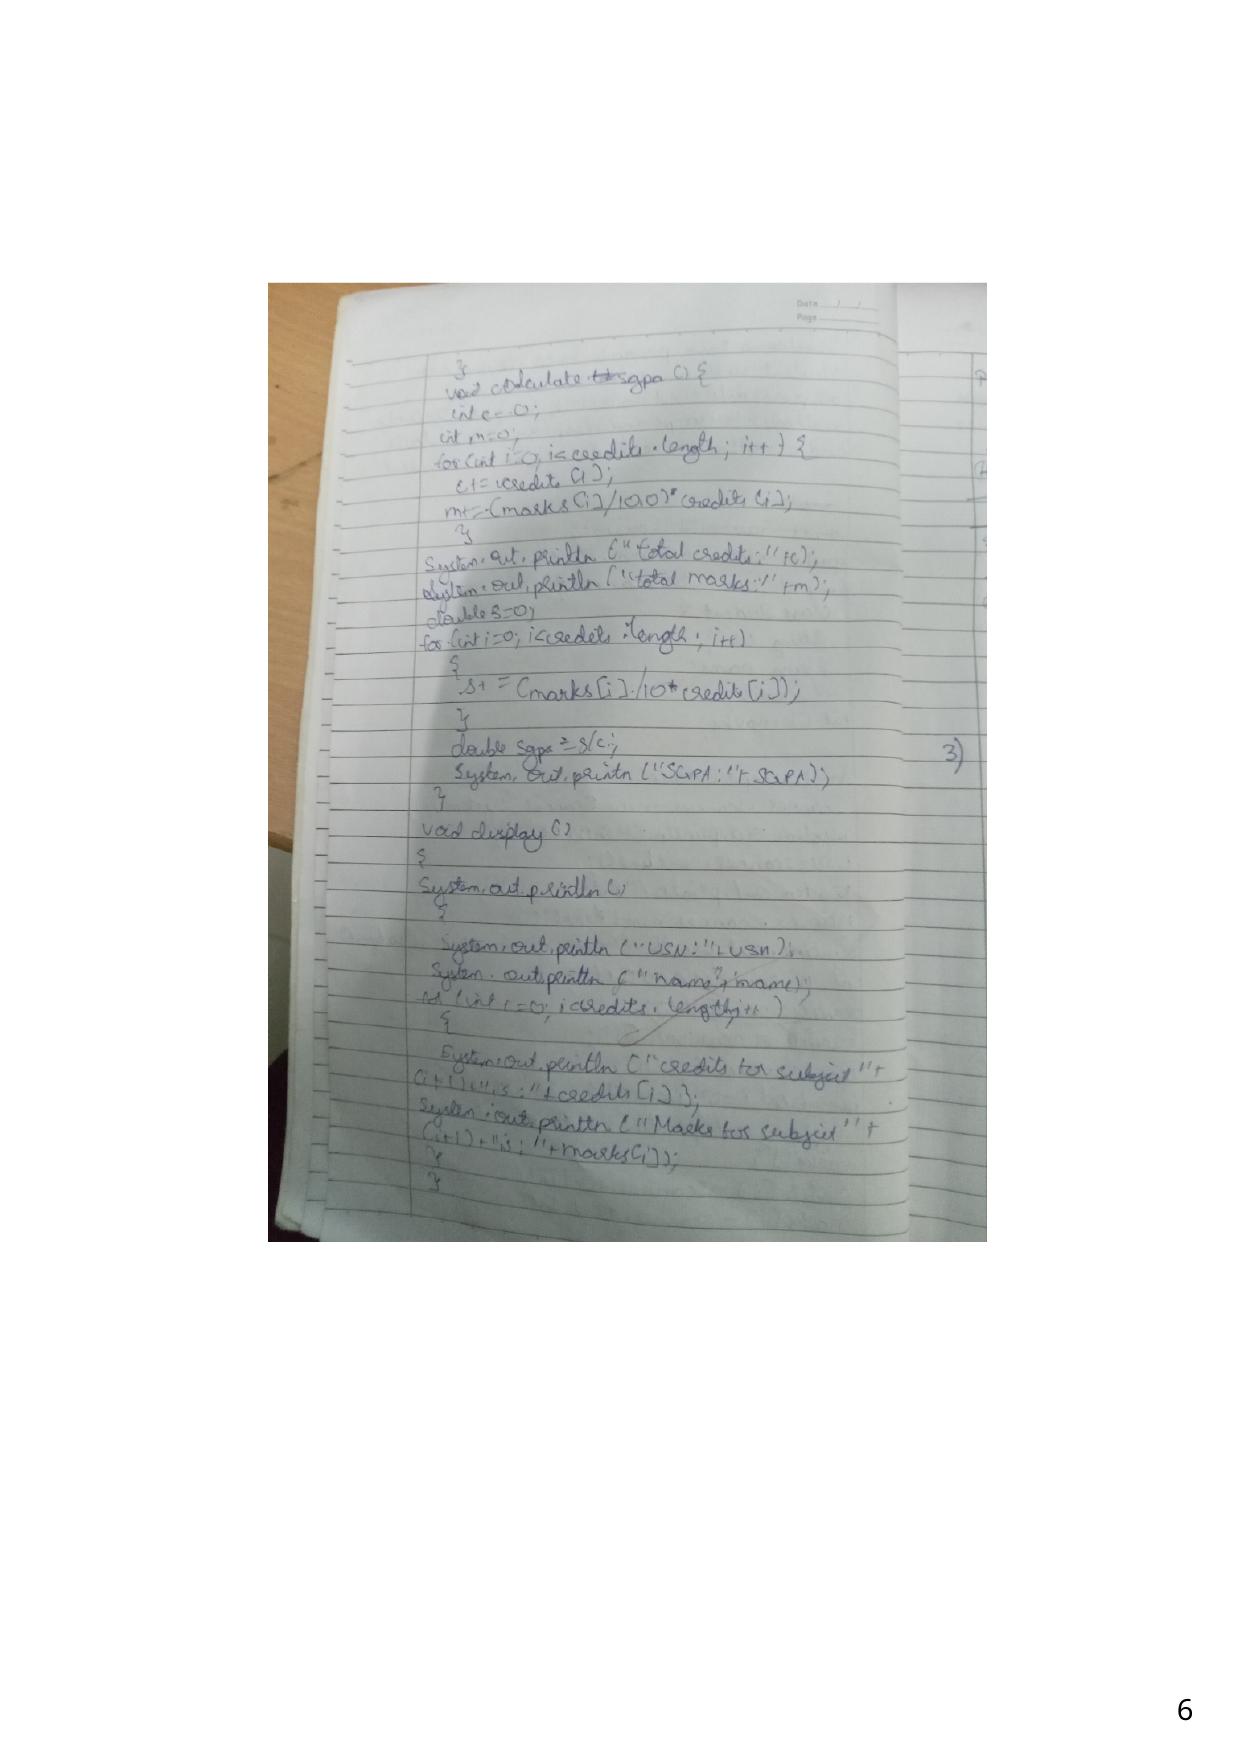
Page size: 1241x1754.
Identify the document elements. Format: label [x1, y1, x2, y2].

picture [268, 284, 986, 1242]
